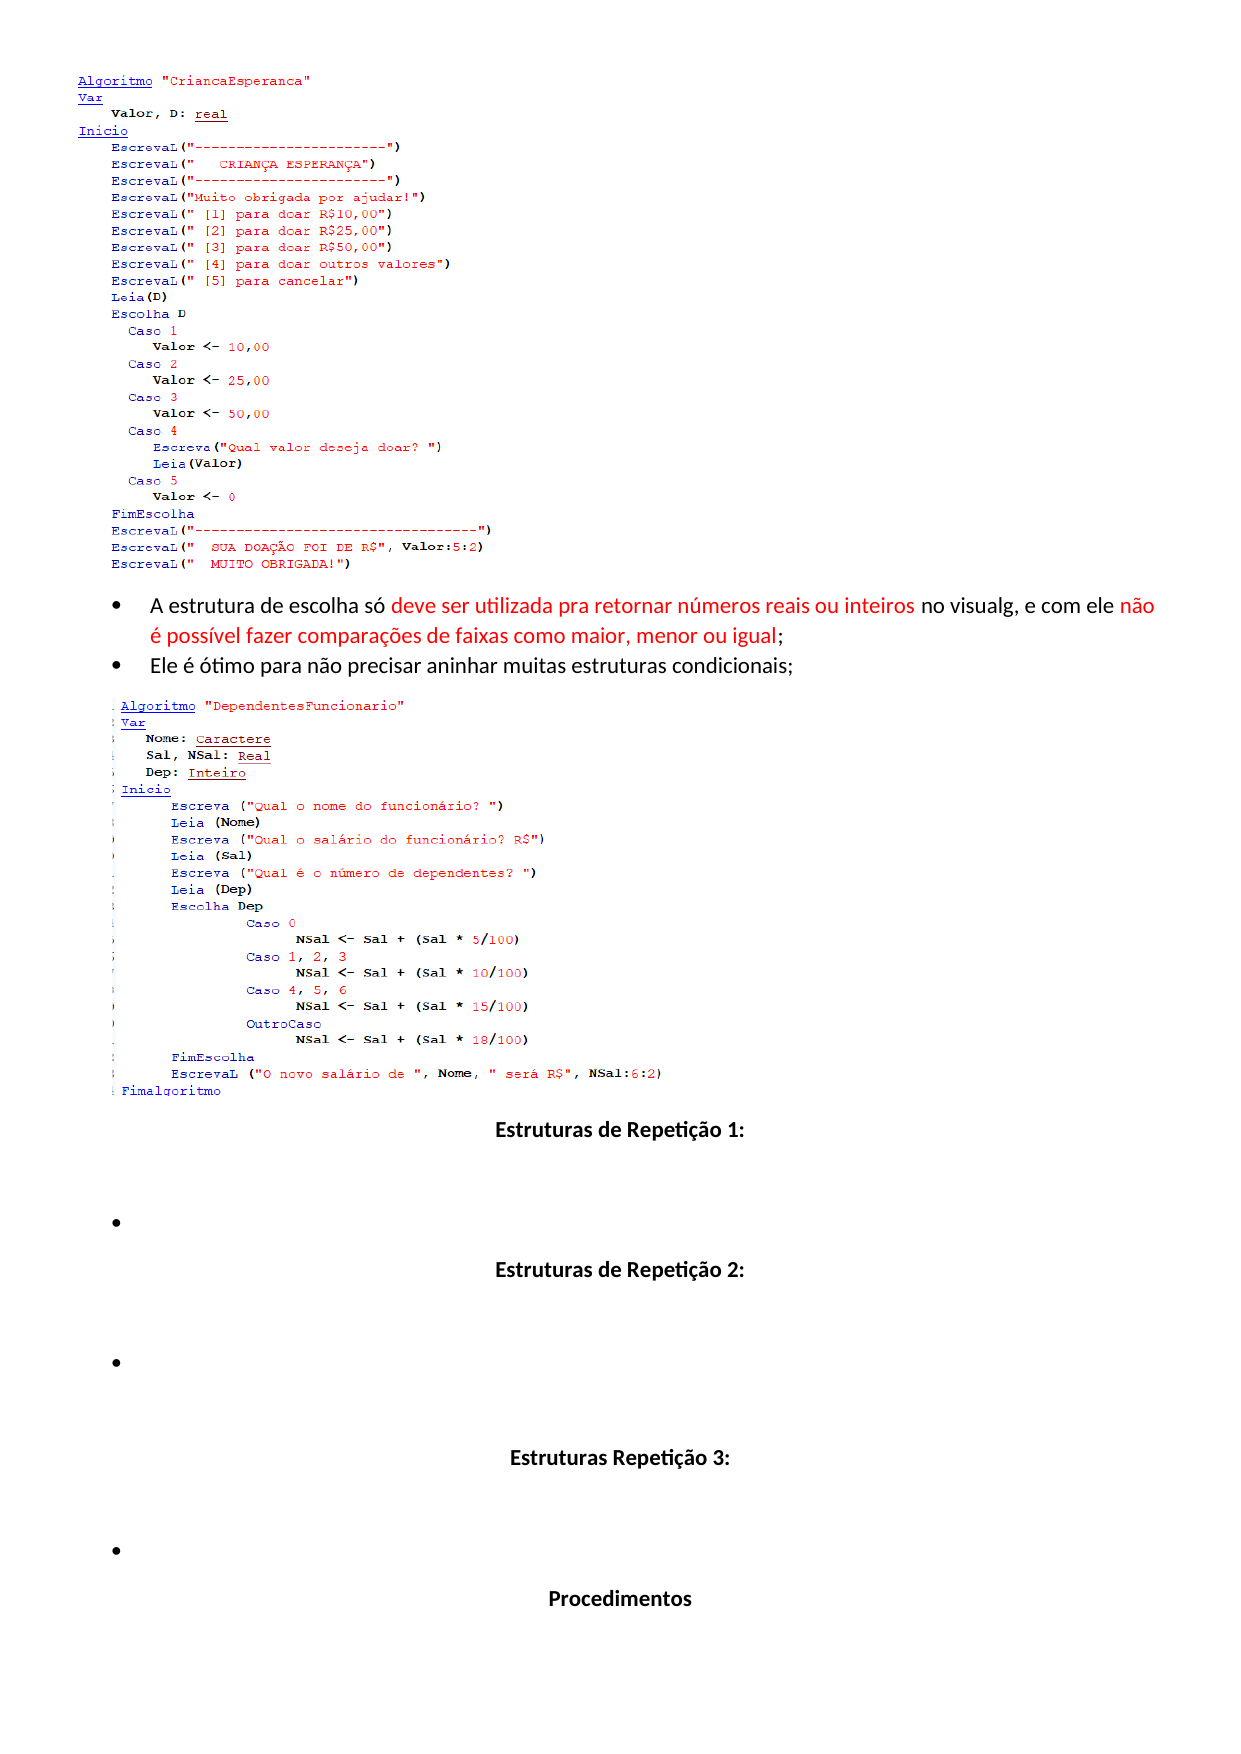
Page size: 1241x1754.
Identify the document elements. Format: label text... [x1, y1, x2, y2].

picture [75, 75, 512, 572]
text Estruturas de Repetição 1: [75, 1115, 1165, 1143]
list Ele é ótimo para não precisar aninhar muitas estruturas condicionais; [112, 651, 1165, 679]
picture [112, 698, 672, 1096]
text Procedimentos [75, 1584, 1165, 1612]
text Estruturas Repetição 3: [75, 1443, 1165, 1471]
list A estrutura de escolha só deve ser utilizada pra retornar números reais ou inteiros no visualg, e com ele não é possível fazer comparações de faixas como maior, menor ou igual; [112, 591, 1165, 649]
text Estruturas de Repetição 2: [75, 1256, 1165, 1283]
